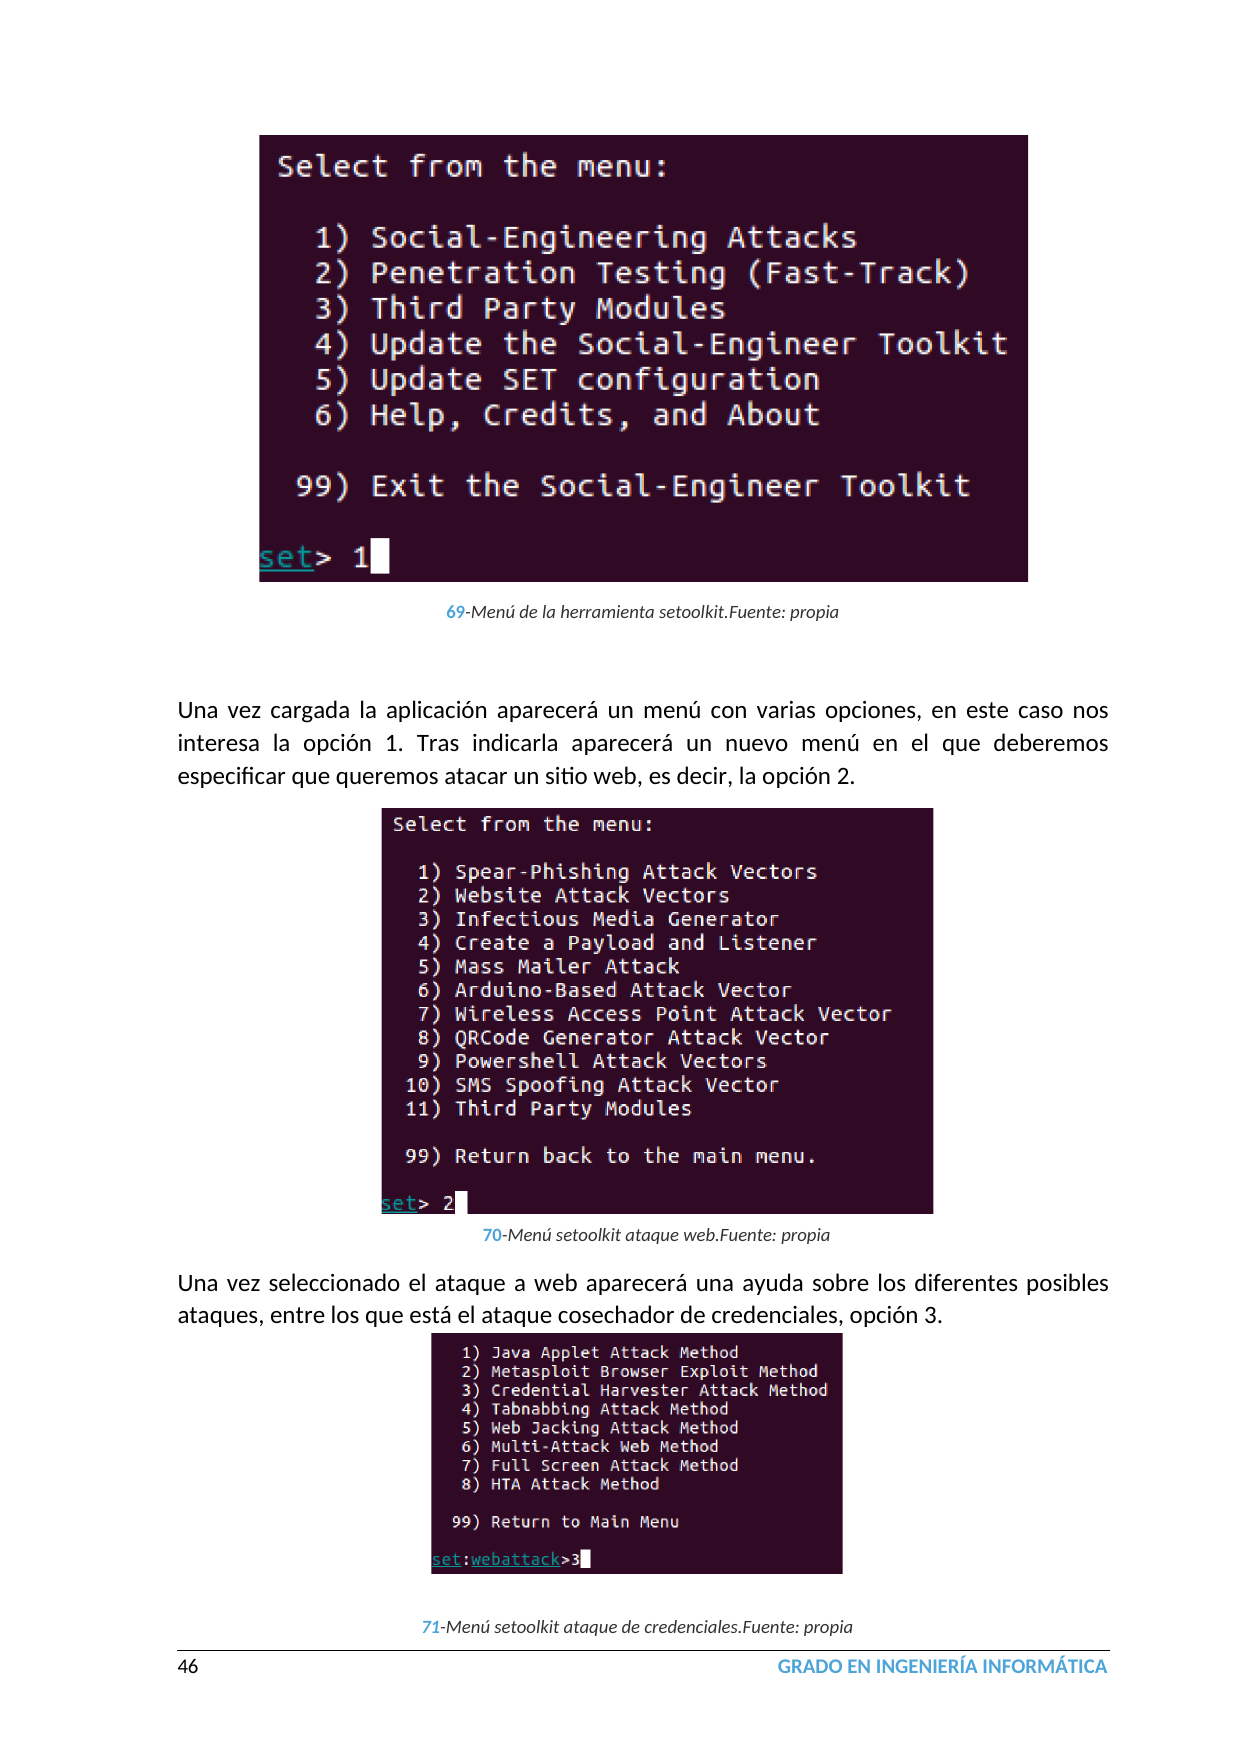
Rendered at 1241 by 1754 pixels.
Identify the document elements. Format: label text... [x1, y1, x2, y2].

picture [431, 1333, 843, 1574]
text 69-Menú de la herramienta setoolkit.Fuente: propia [177, 601, 1110, 624]
picture [381, 808, 934, 1214]
picture [259, 135, 1029, 582]
text Una vez cargada la aplicación aparecerá un menú con varias opciones, en este caso nos interesa la opción 1. Tras indicarla aparecerá un nuevo menú en el que deberemos especificar que queremos atacar un sitio web, es decir, la opción 2. [177, 694, 1110, 790]
